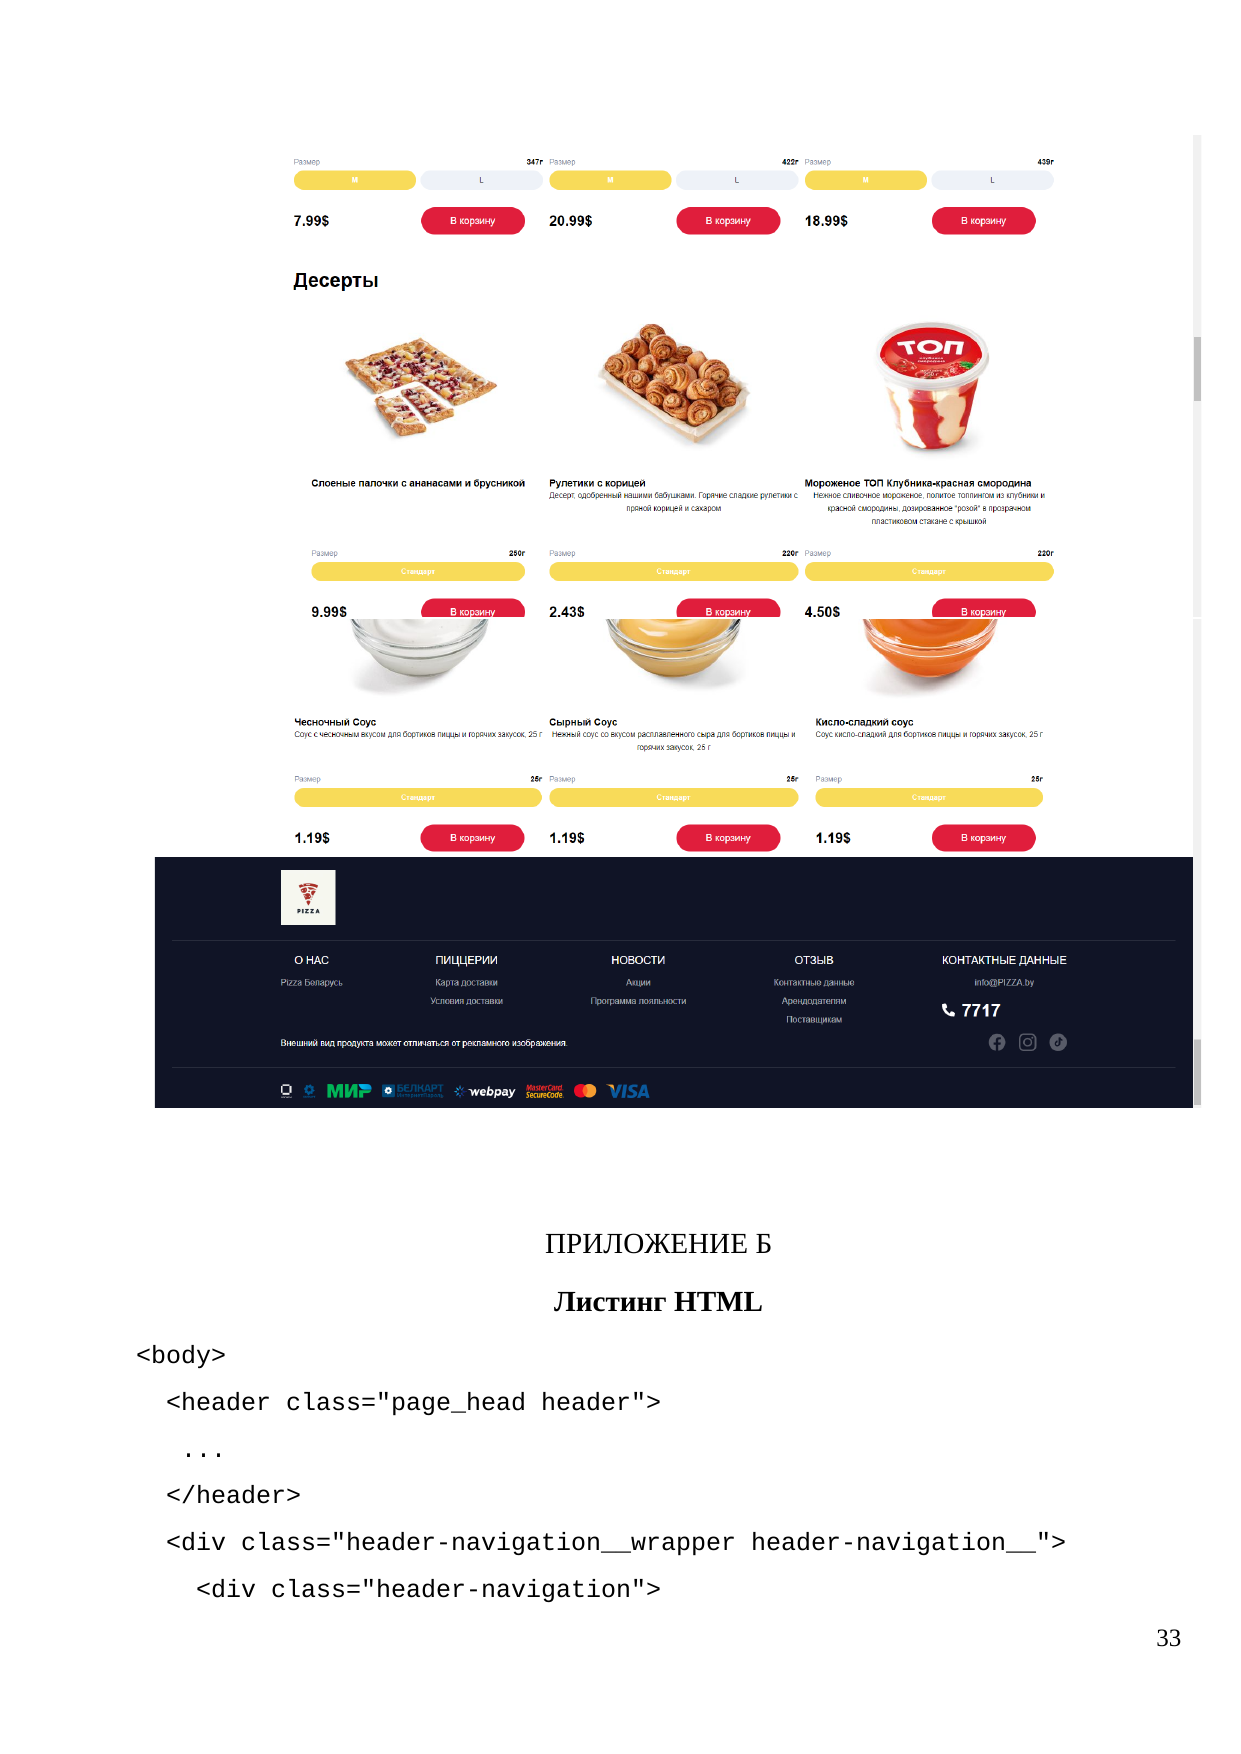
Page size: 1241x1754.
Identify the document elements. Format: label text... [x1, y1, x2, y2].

text <div class="header-navigation"> [136, 1576, 1181, 1605]
text <div class="header-navigation__wrapper header-navigation__"> [136, 1530, 1181, 1558]
text Листинг HTML [136, 1284, 1181, 1318]
text </header> [136, 1483, 1181, 1511]
text <header class="page_head header"> [136, 1390, 1181, 1418]
text ПРИЛОЖЕНИЕ Б [136, 1226, 1181, 1259]
text ... [136, 1436, 1181, 1465]
text <body> [136, 1343, 1181, 1371]
